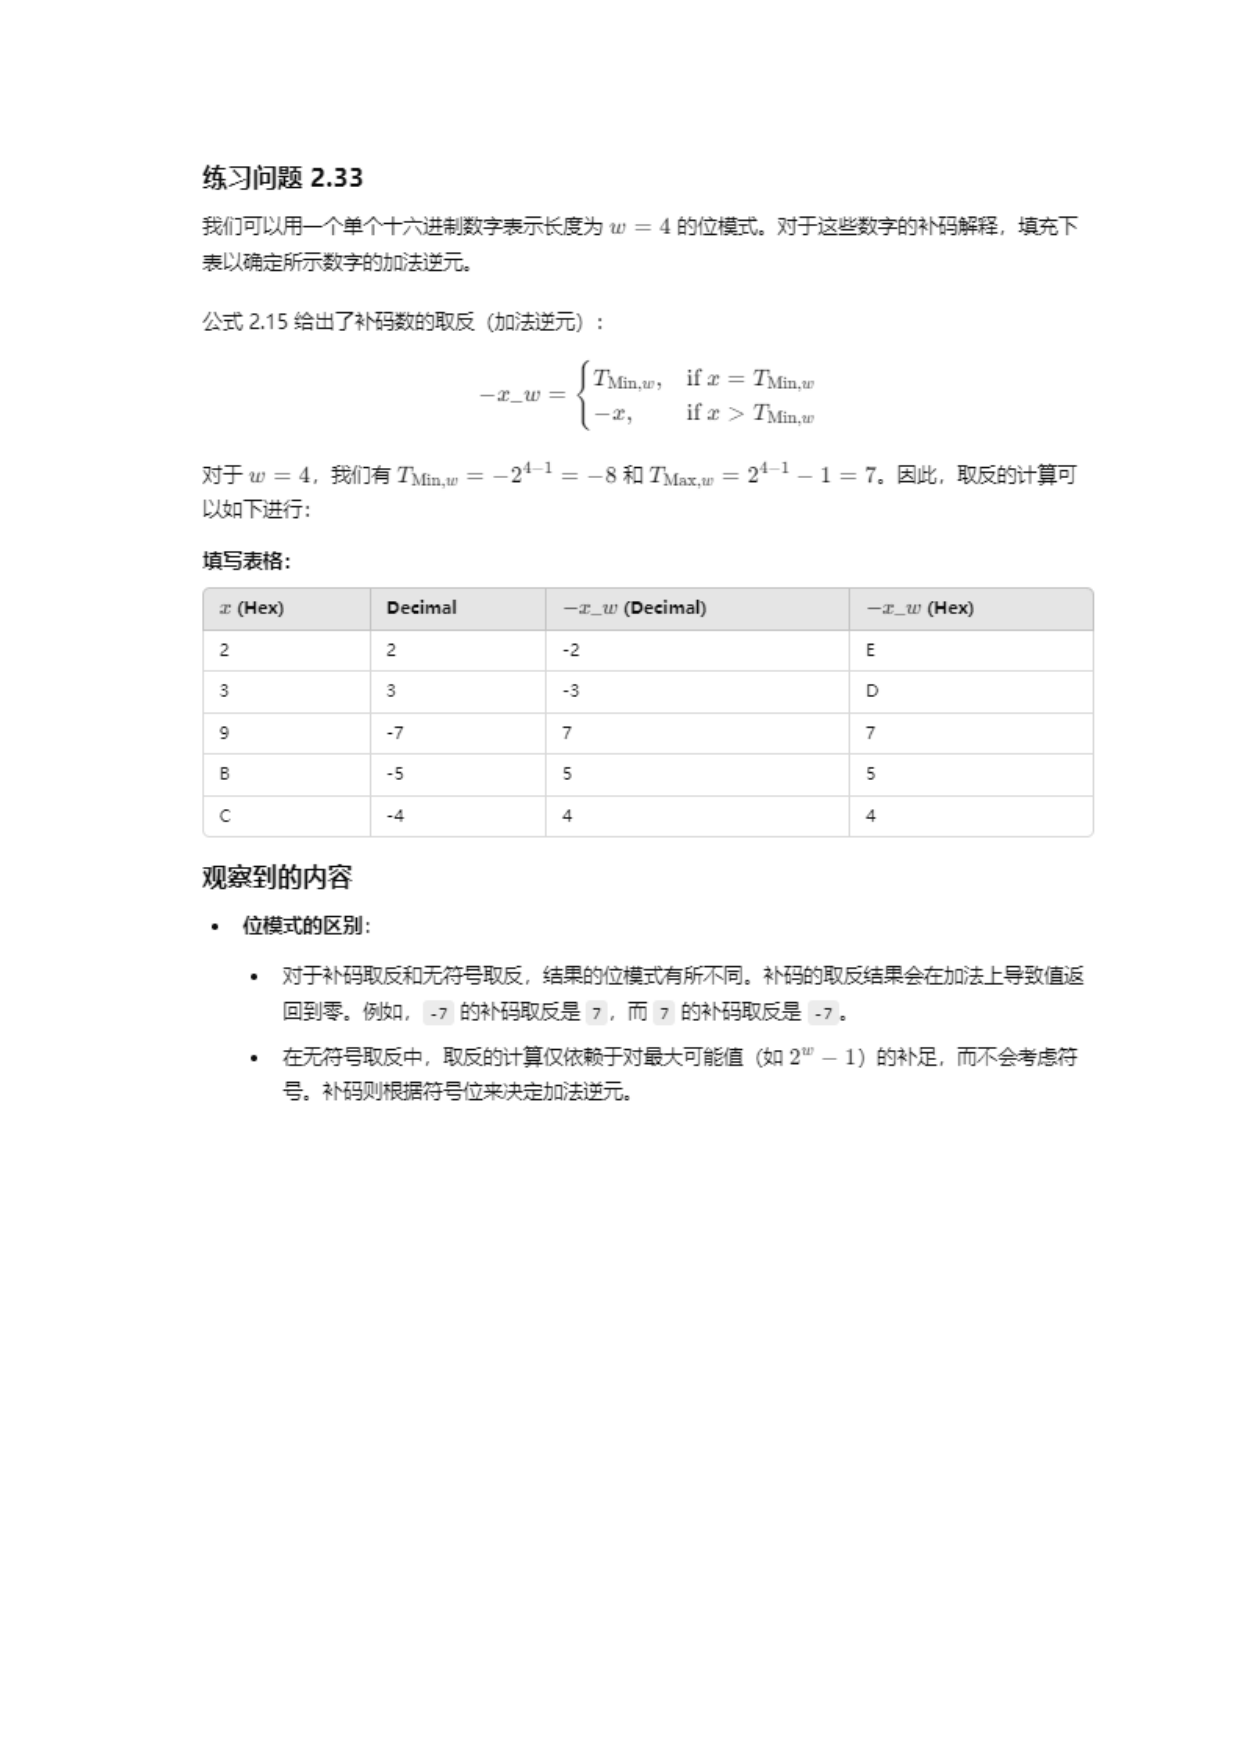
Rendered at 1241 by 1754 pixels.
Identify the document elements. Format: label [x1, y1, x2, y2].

picture [187, 151, 1143, 1121]
